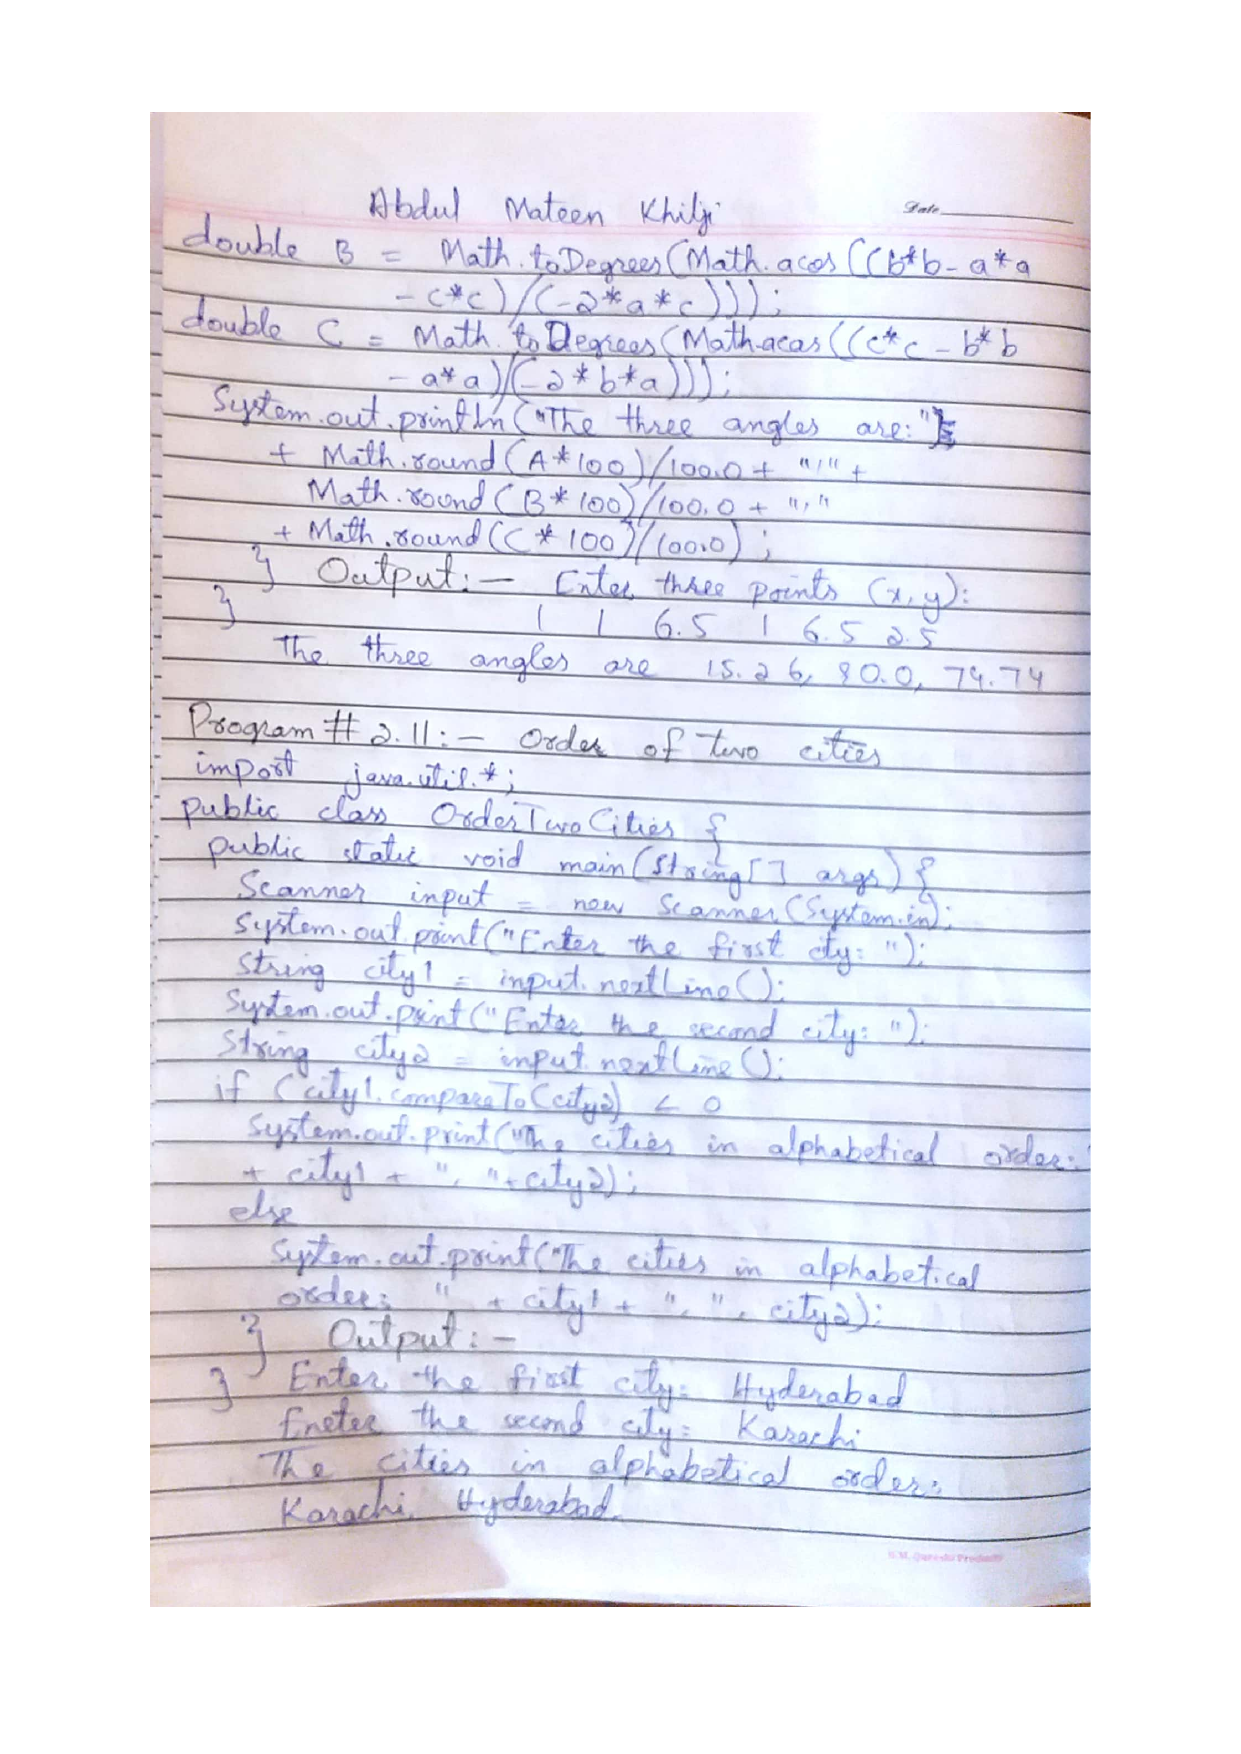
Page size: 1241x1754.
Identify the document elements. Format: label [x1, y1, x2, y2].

picture [150, 112, 1091, 1607]
